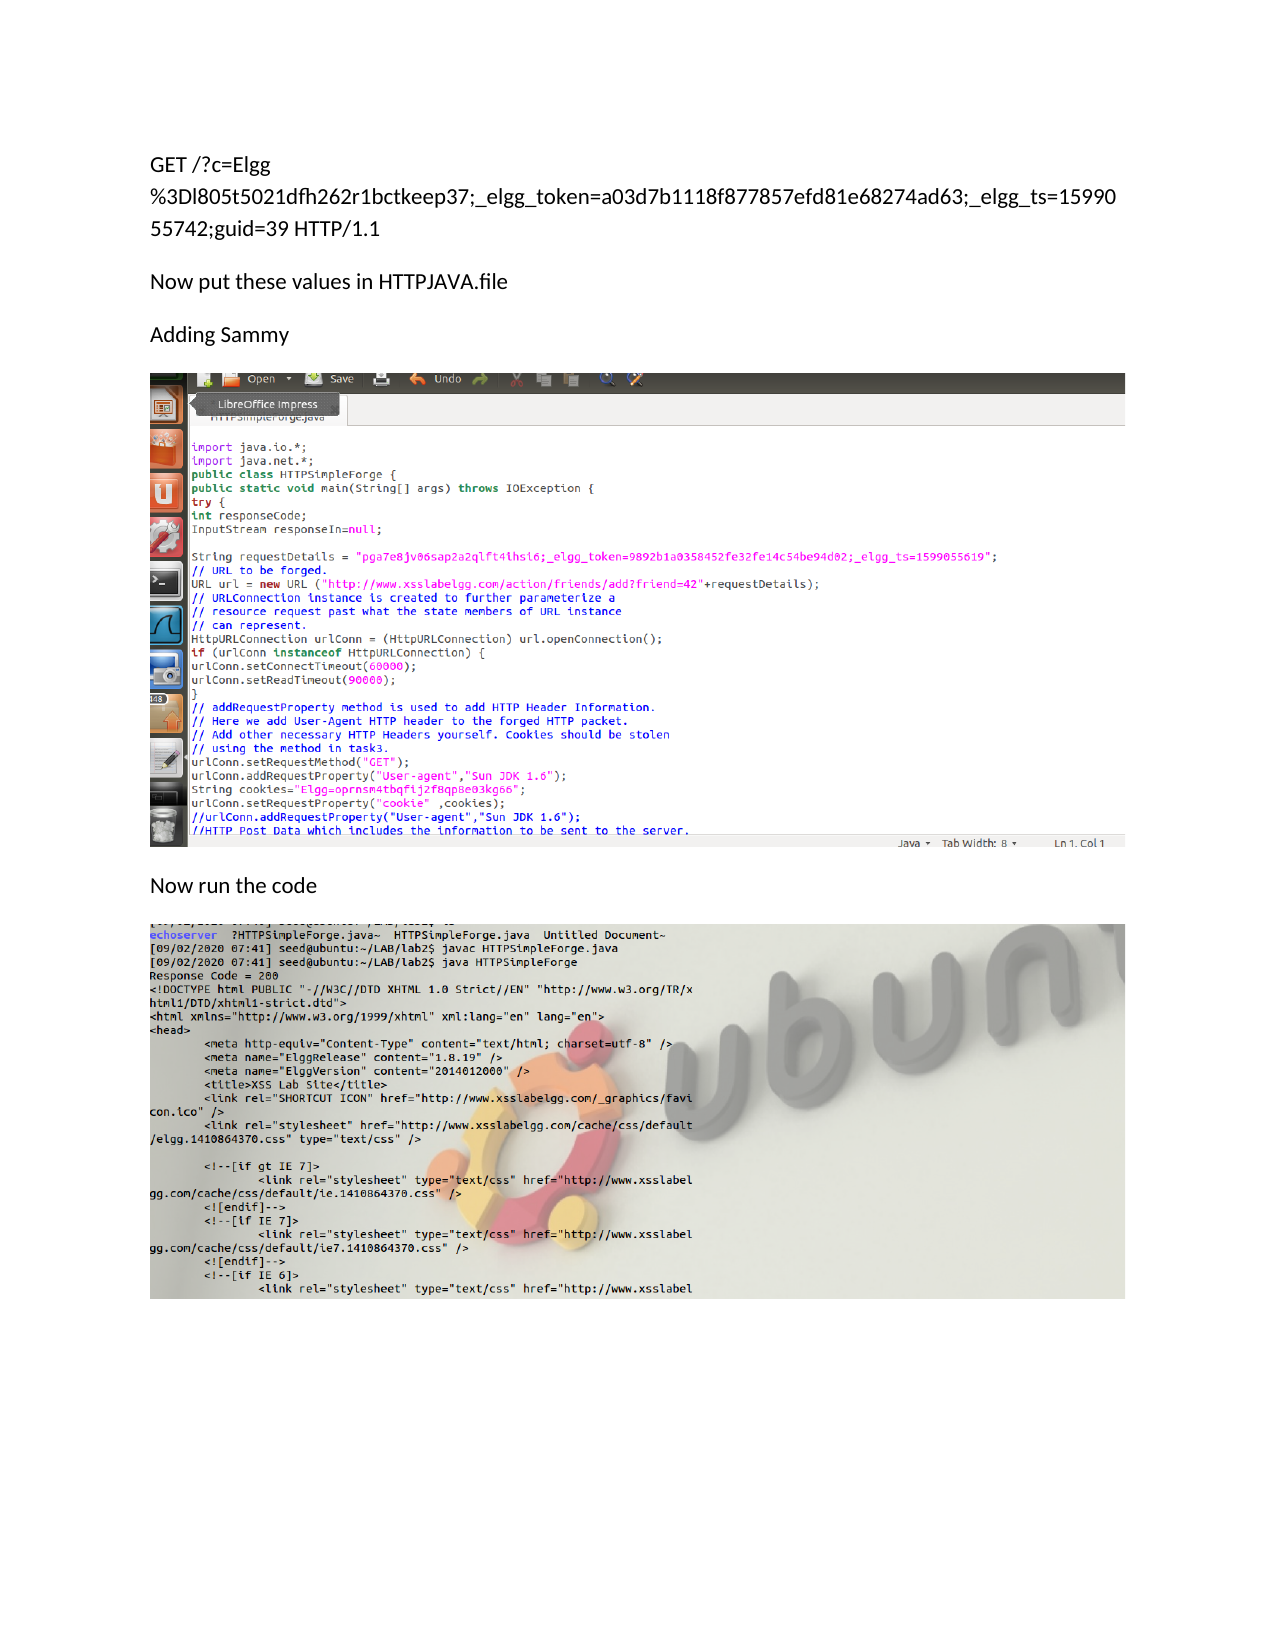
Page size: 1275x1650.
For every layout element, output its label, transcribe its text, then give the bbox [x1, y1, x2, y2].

text GET /?c=Elgg%3Dl805t5021dfh262r1bctkeep37;_elgg_token=a03d7b1118f877857efd81e68274ad63;_elgg_ts=1599055742;guid=39 HTTP/1.1 [150, 150, 1125, 242]
text Adding Sammy [150, 320, 1125, 348]
picture [150, 373, 1125, 847]
picture [150, 924, 1125, 1299]
text Now run the code [150, 871, 1125, 899]
text Now put these values in HTTPJAVA.file [150, 267, 1125, 295]
